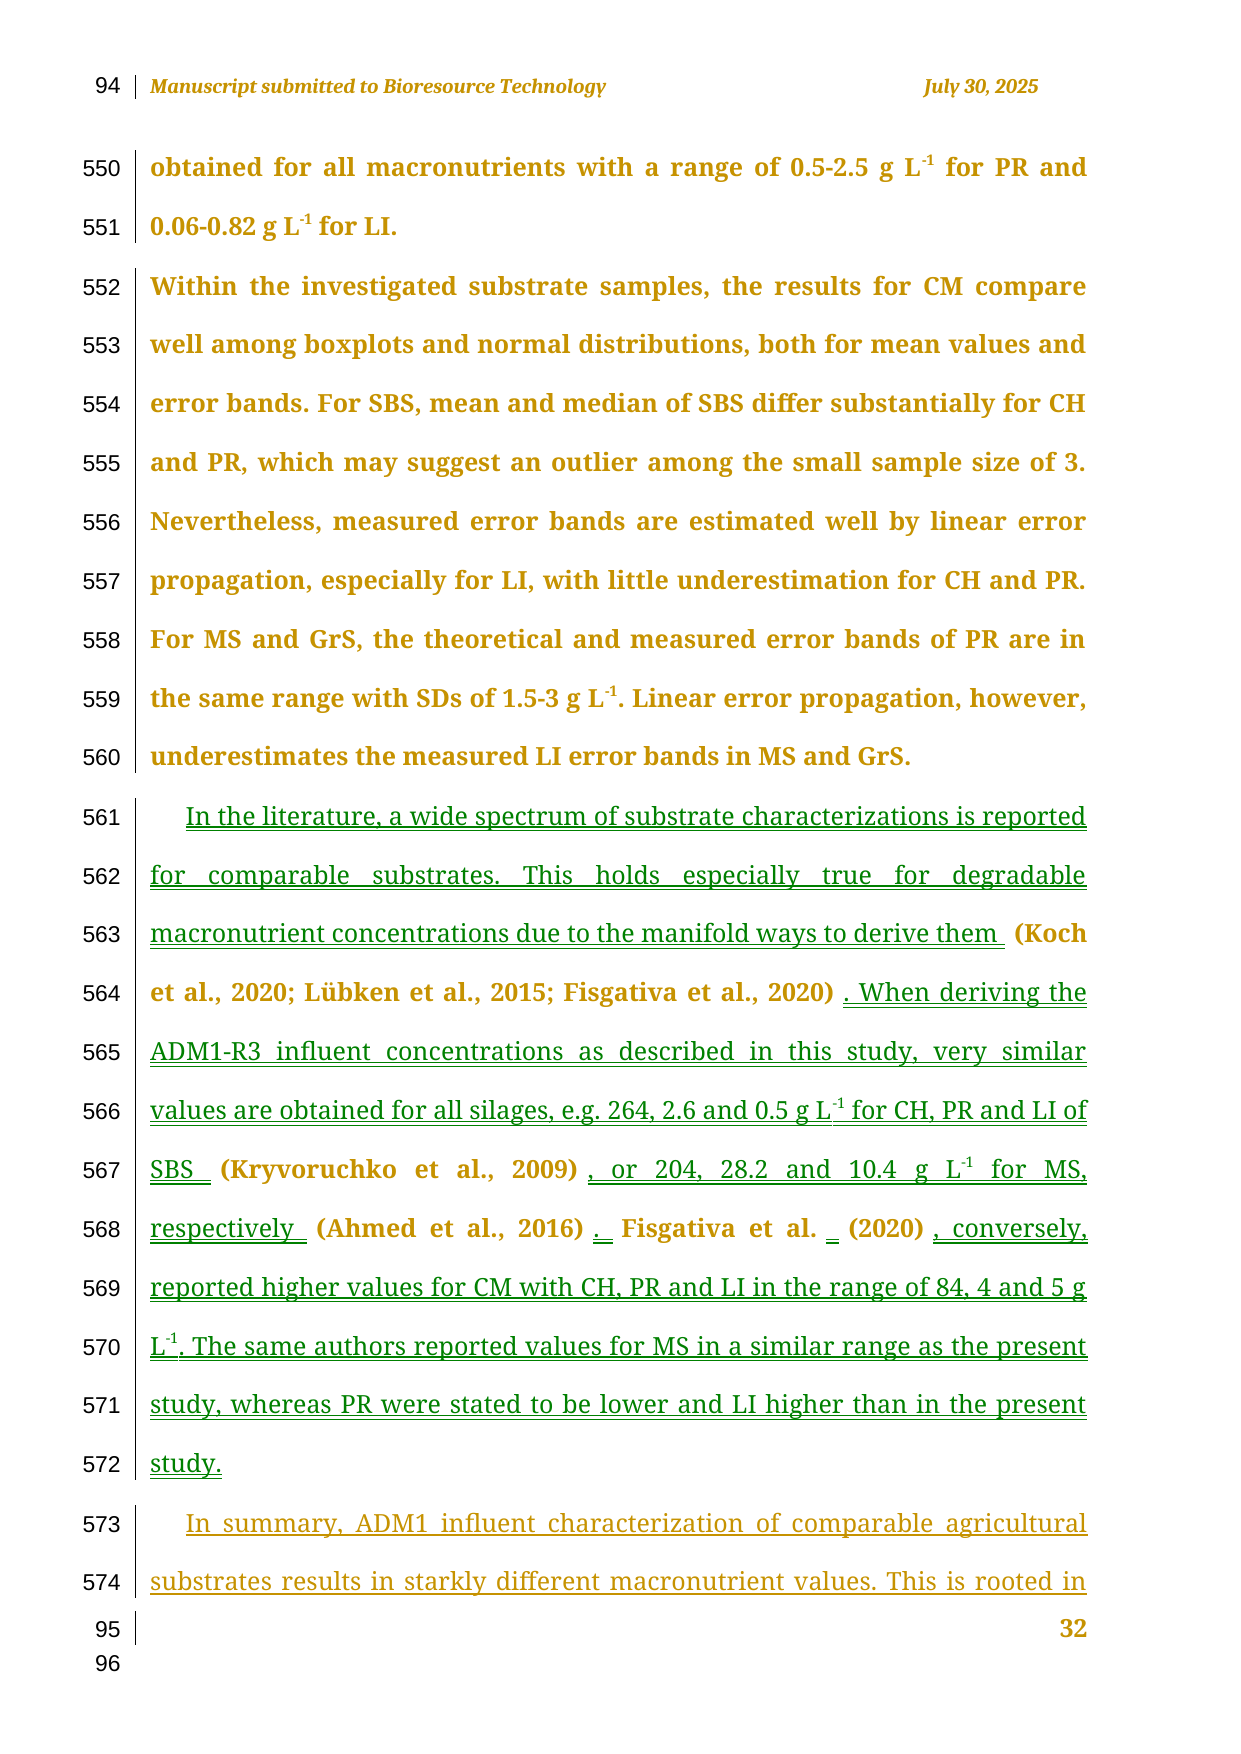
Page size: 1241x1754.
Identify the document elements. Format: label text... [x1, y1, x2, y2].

text Within the investigated substrate samples, the results for CM compare well among boxplots and normal distributions, both for mean values and error bands. For SBS, mean and median of SBS differ substantially for CH and PR, which may suggest an outlier among the small sample size of 3. Nevertheless, measured error bands are estimated well by linear error propagation, especially for LI, with little underestimation for CH and PR. For MS and GrS, the theoretical and measured error bands of PR are in the same range with SDs of 1.5-3 g L-1. Linear error propagation, however, underestimates the measured LI error bands in MS and GrS. [150, 268, 1087, 773]
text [150, 150, 1087, 243]
